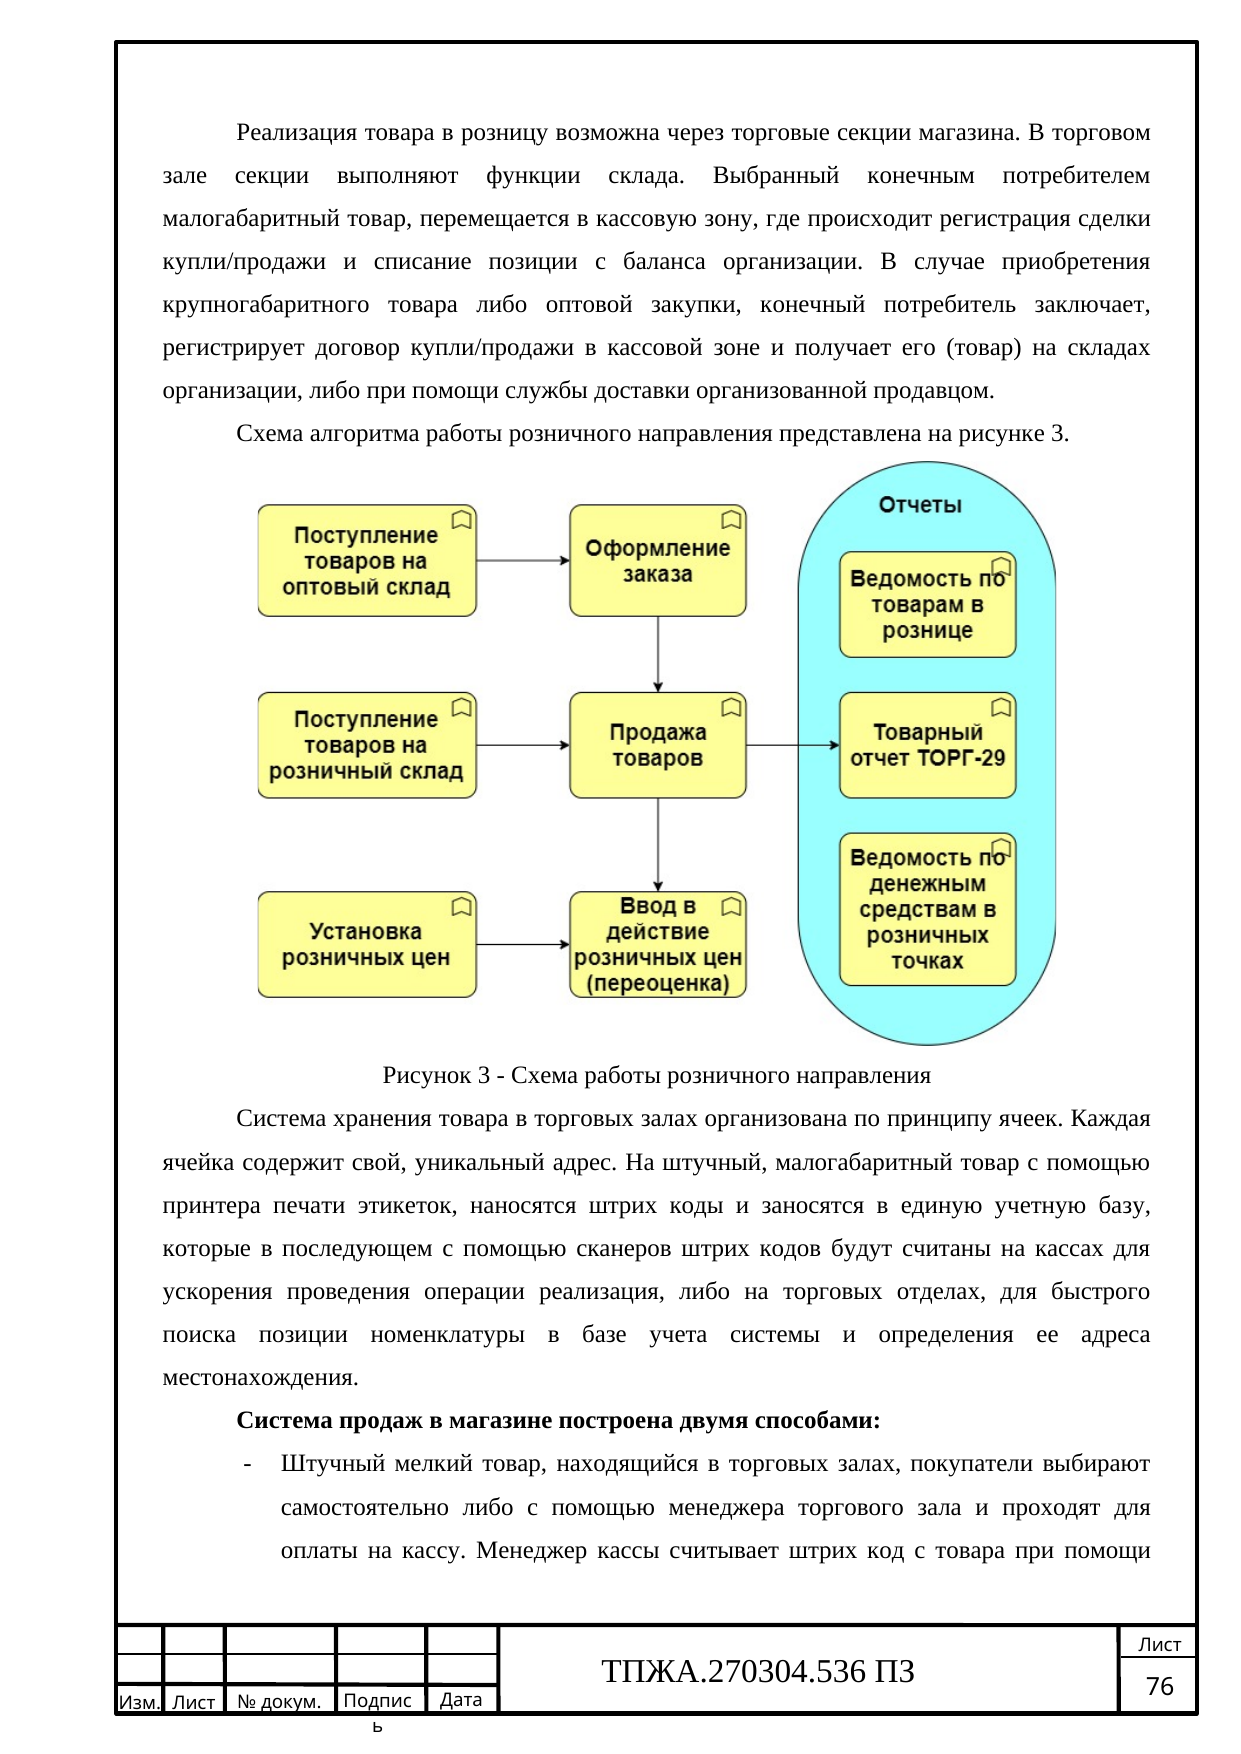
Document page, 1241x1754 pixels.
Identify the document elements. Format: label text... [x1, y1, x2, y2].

text Схема алгоритма работы розничного направления представлена на рисунке 3. [162, 418, 1152, 447]
text Реализация товара в розницу возможна через торговые секции магазина. В торговом зале секции выполняют функции склада. Выбранный конечным потребителем малогабаритный товар, перемещается в кассовую зону, где происходит регистрация сделки купли/продажи и списание позиции с баланса организации. В случае приобретения крупногабаритного товара либо оптовой закупки, конечный потребитель заключает, регистрирует договор купли/продажи в кассовой зоне и получает его (товар) на складах организации, либо при помощи службы доставки организованной продавцом. [162, 117, 1152, 404]
picture [257, 461, 1057, 1046]
text Система хранения товара в торговых залах организована по принципу ячеек. Каждая ячейка содержит свой, уникальный адрес. На штучный, малогабаритный товар с помощью принтера печати этикеток, наносятся штрих коды и заносятся в единую учетную базу, которые в последующем с помощью сканеров штрих кодов будут считаны на кассах для ускорения проведения операции реализация, либо на торговых отделах, для быстрого поиска позиции номенклатуры в базе учета системы и определения ее адреса местонахождения. [162, 1103, 1152, 1391]
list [243, 1448, 1152, 1563]
text Система продаж в магазине построена двумя способами: [162, 1405, 1152, 1434]
text Рисунок 3 - Схема работы розничного направления [162, 1060, 1152, 1089]
